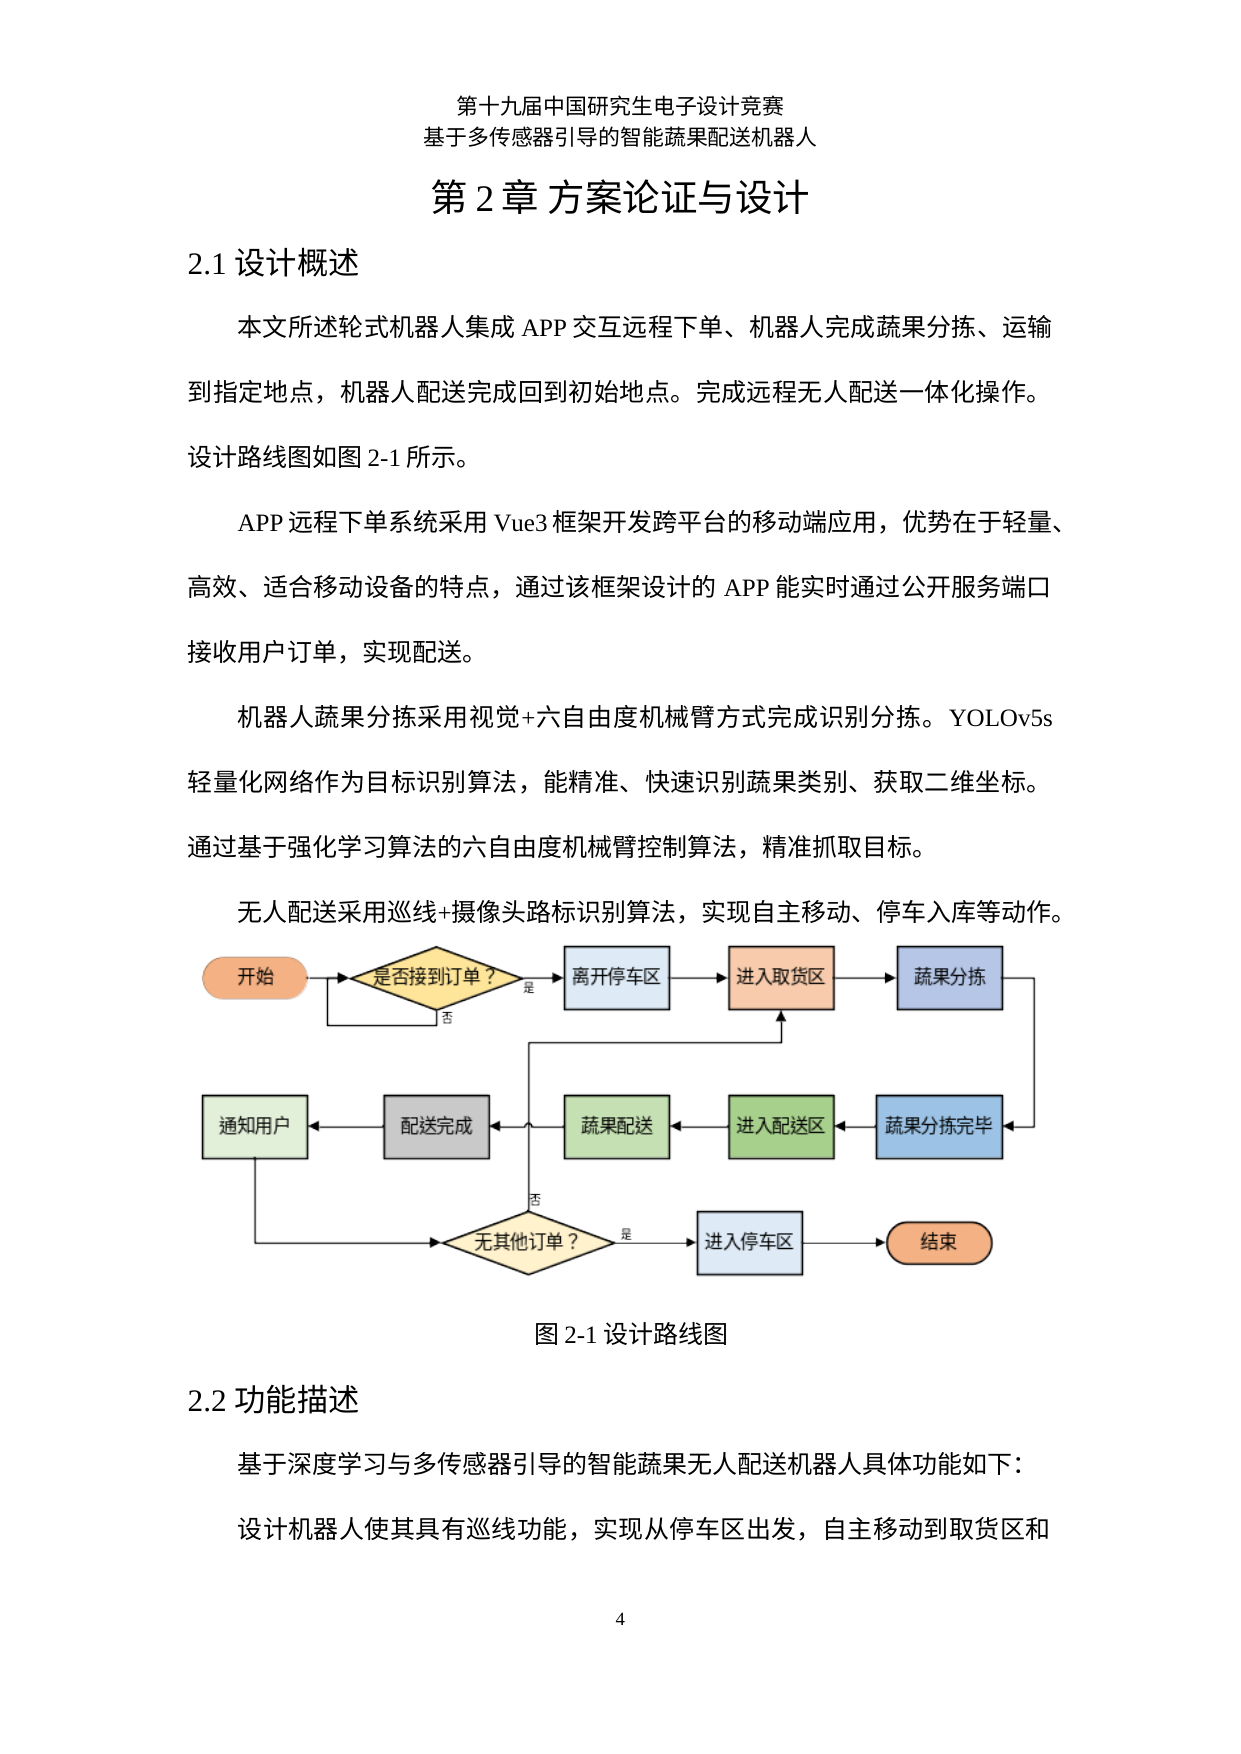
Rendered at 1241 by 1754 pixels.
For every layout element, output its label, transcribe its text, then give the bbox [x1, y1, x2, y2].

text 2.2 功能描述 [187, 1365, 1053, 1430]
text 机器人蔬果分拣采用视觉+六自由度机械臂方式完成识别分拣。YOLOv5s轻量化网络作为目标识别算法，能精准、快速识别蔬果类别、获取二维坐标。通过基于强化学习算法的六自由度机械臂控制算法，精准抓取目标。 [187, 683, 1053, 878]
table_header [188, 943, 1075, 1300]
text 第2章 方案论证与设计 [187, 163, 1053, 228]
text 2.1 设计概述 [187, 228, 1053, 293]
text 无人配送采用巡线+摄像头路标识别算法，实现自主移动、停车入库等动作。 [187, 878, 1053, 943]
text 本文所述轮式机器人集成APP交互远程下单、机器人完成蔬果分拣、运输到指定地点，机器人配送完成回到初始地点。完成远程无人配送一体化操作。设计路线图如图2-1所示。 [187, 293, 1053, 488]
text APP远程下单系统采用Vue3框架开发跨平台的移动端应用，优势在于轻量、高效、适合移动设备的特点，通过该框架设计的APP能实时通过公开服务端口接收用户订单，实现配送。 [187, 488, 1053, 683]
text 基于深度学习与多传感器引导的智能蔬果无人配送机器人具体功能如下： [187, 1430, 1053, 1495]
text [187, 1495, 1053, 1560]
table_cell 图2-1 设计路线图 [188, 1300, 1075, 1365]
